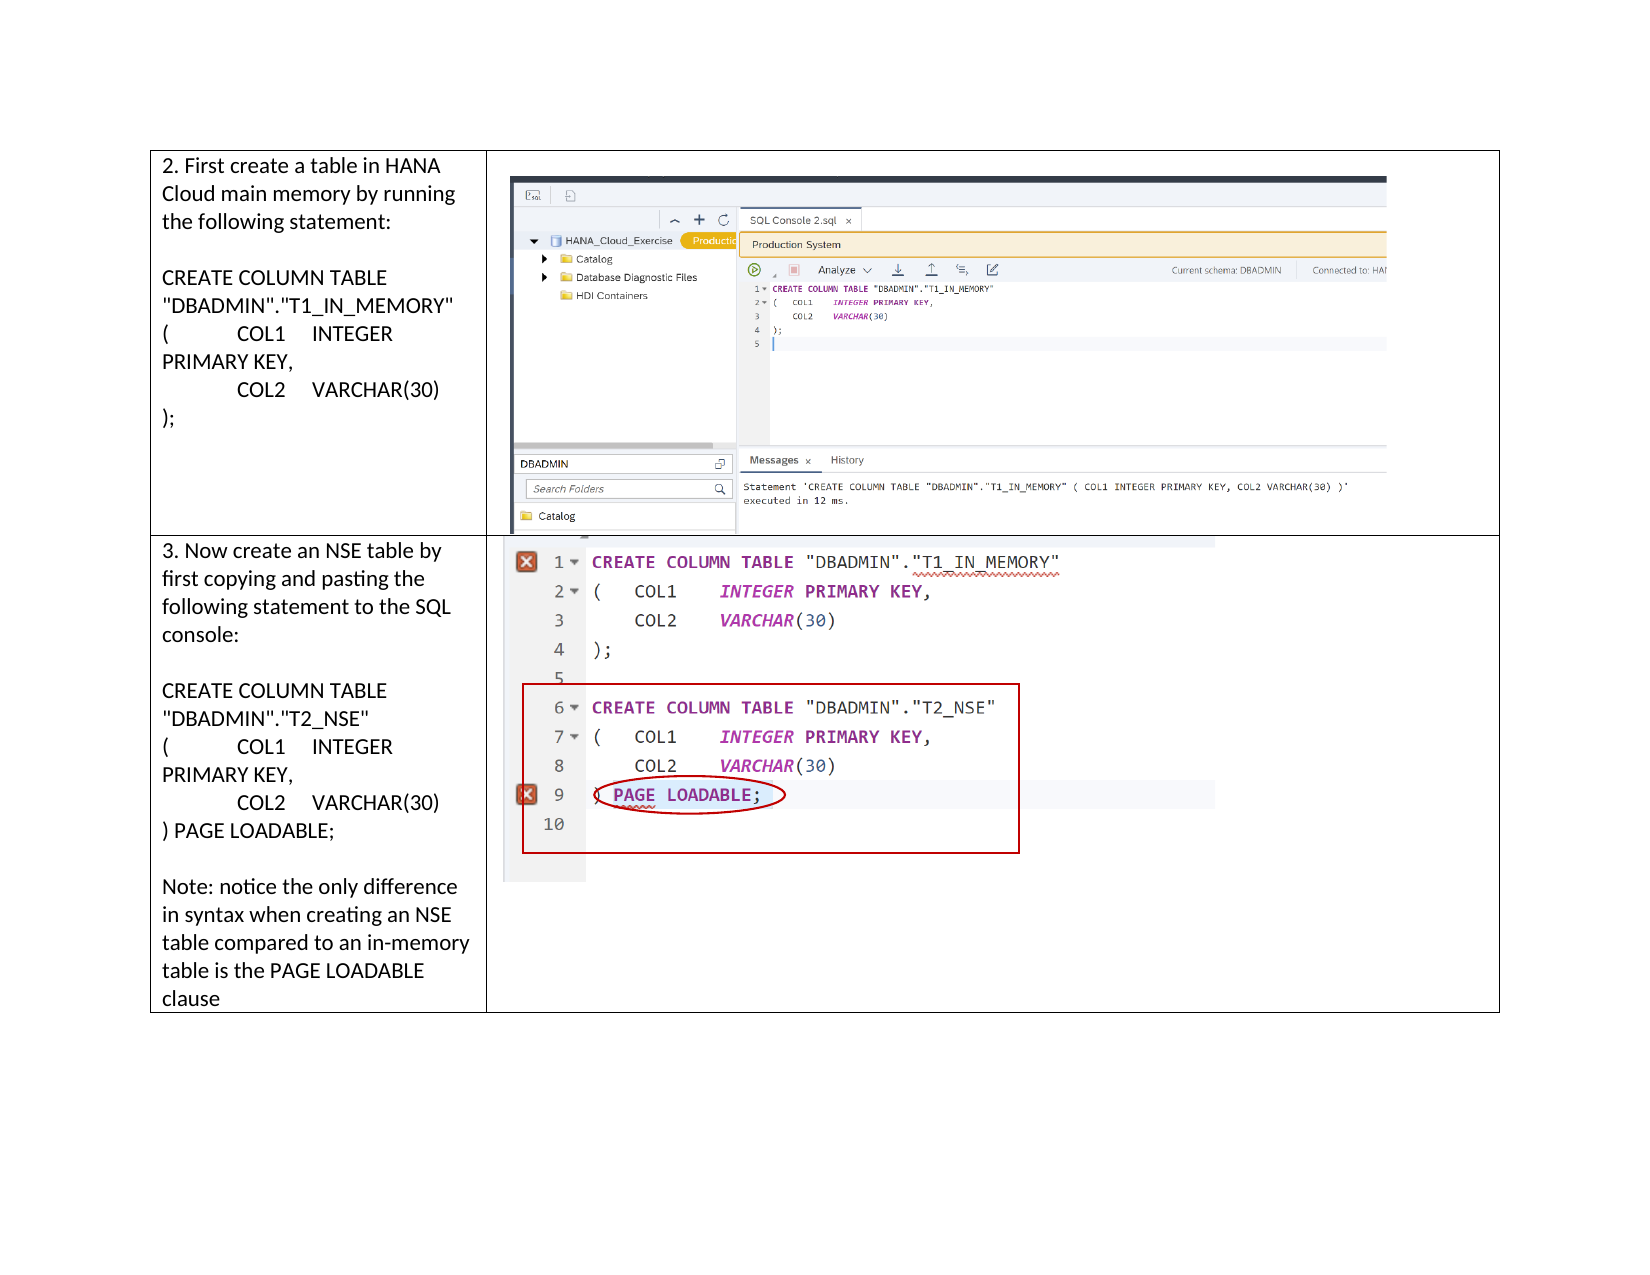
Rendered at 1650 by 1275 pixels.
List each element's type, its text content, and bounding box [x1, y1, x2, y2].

table_cell 3. Now create an NSE table by first copying and pasting the following statement to the SQL console: CREATE COLUMN TABLE "DBADMIN"."T2_NSE" ( COL1 INTEGER PRIMARY KEY, COL2 VARCHAR(30) ) PAGE LOADABLE; Note: notice the only difference in syntax when creating an NSE table compared to an in-memory table is the PAGE LOADABLE clause [151, 536, 486, 1012]
table_cell 2. First create a table in HANA Cloud main memory by running the following statement: CREATE COLUMN TABLE "DBADMIN"."T1_IN_MEMORY" ( COL1 INTEGER PRIMARY KEY, COL2 VARCHAR(30) ); [151, 151, 486, 535]
picture [508, 176, 1386, 533]
picture [497, 536, 1216, 882]
table_cell [487, 151, 1499, 535]
table_cell [487, 536, 1499, 1012]
